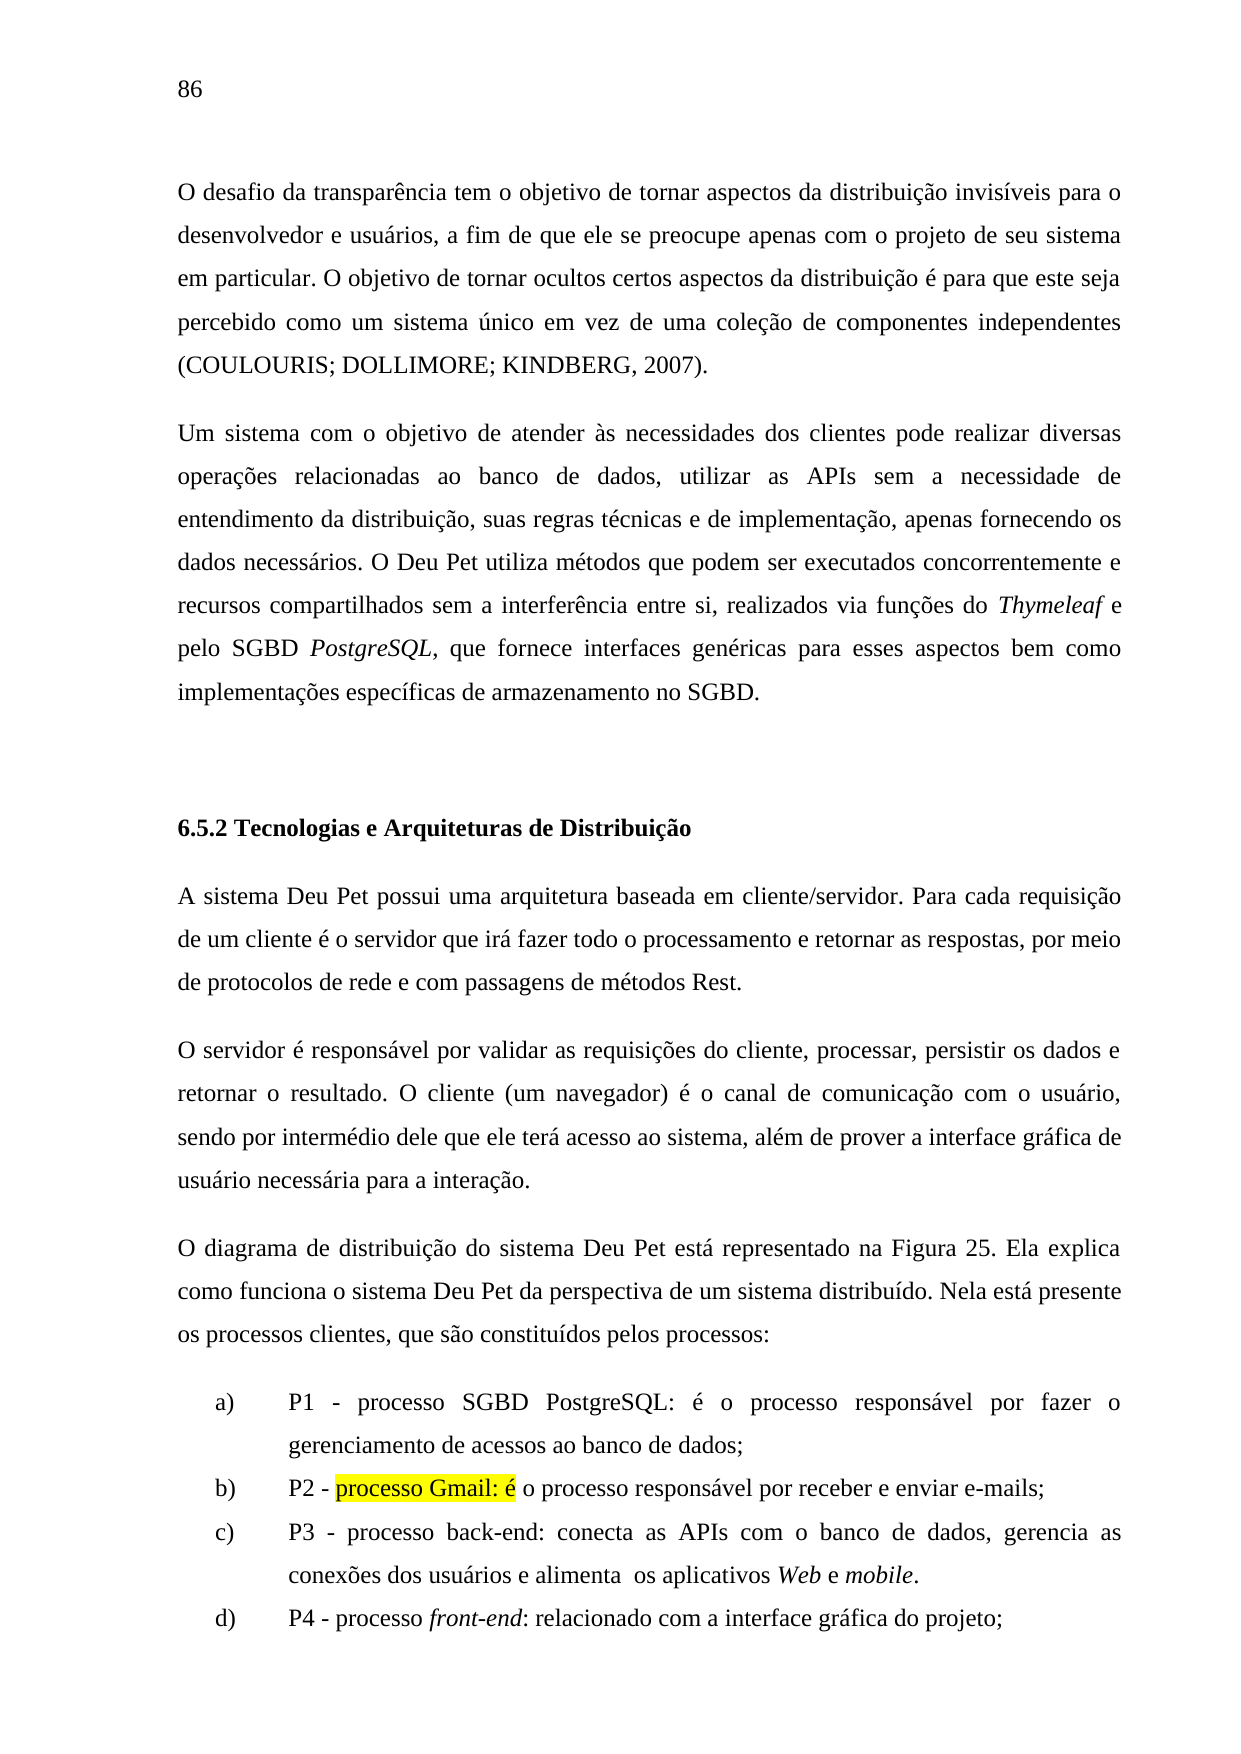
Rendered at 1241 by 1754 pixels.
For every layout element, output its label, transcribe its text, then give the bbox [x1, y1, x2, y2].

text O servidor é responsável por validar as requisições do cliente, processar, persistir os dados e retornar o resultado. O cliente (um navegador) é o canal de comunicação com o usuário, sendo por intermédio dele que ele terá acesso ao sistema, além de prover a interface gráfica de usuário necessária para a interação. [177, 1035, 1122, 1193]
text O diagrama de distribuição do sistema Deu Pet está representado na Figura 25. Ela explica como funciona o sistema Deu Pet da perspectiva de um sistema distribuído. Nela está presente os processos clientes, que são constituídos pelos processos: [177, 1233, 1122, 1348]
text O desafio da transparência tem o objetivo de tornar aspectos da distribuição invisíveis para o desenvolvedor e usuários, a fim de que ele se preocupe apenas com o projeto de seu sistema em particular. O objetivo de tornar ocultos certos aspectos da distribuição é para que este seja percebido como um sistema único em vez de uma coleção de componentes independentes (COULOURIS; DOLLIMORE; KINDBERG, 2007). [177, 177, 1122, 378]
text A sistema Deu Pet possui uma arquitetura baseada em cliente/servidor. Para cada requisição de um cliente é o servidor que irá fazer todo o processamento e retornar as respostas, por meio de protocolos de rede e com passagens de métodos Rest. [177, 881, 1122, 996]
list P2 - processo Gmail: é o processo responsável por receber e enviar e-mails; [215, 1473, 1122, 1502]
subtitle 6.5.2 Tecnologias e Arquiteturas de Distribuição [177, 813, 1122, 842]
text Um sistema com o objetivo de atender às necessidades dos clientes pode realizar diversas operações relacionadas ao banco de dados, utilizar as APIs sem a necessidade de entendimento da distribuição, suas regras técnicas e de implementação, apenas fornecendo os dados necessários. O Deu Pet utiliza métodos que podem ser executados concorrentemente e recursos compartilhados sem a interferência entre si, realizados via funções do Thymeleaf e pelo SGBD PostgreSQL, que fornece interfaces genéricas para esses aspectos bem como implementações específicas de armazenamento no SGBD. [177, 418, 1122, 705]
list P3 - processo back-end: conecta as APIs com o banco de dados, gerencia as conexões dos usuários e alimenta os aplicativos Web e mobile. [215, 1517, 1122, 1588]
list P1 - processo SGBD PostgreSQL: é o processo responsável por fazer o gerenciamento de acessos ao banco de dados; [215, 1387, 1122, 1459]
list P4 - processo front-end: relacionado com a interface gráfica do projeto; [215, 1603, 1122, 1632]
